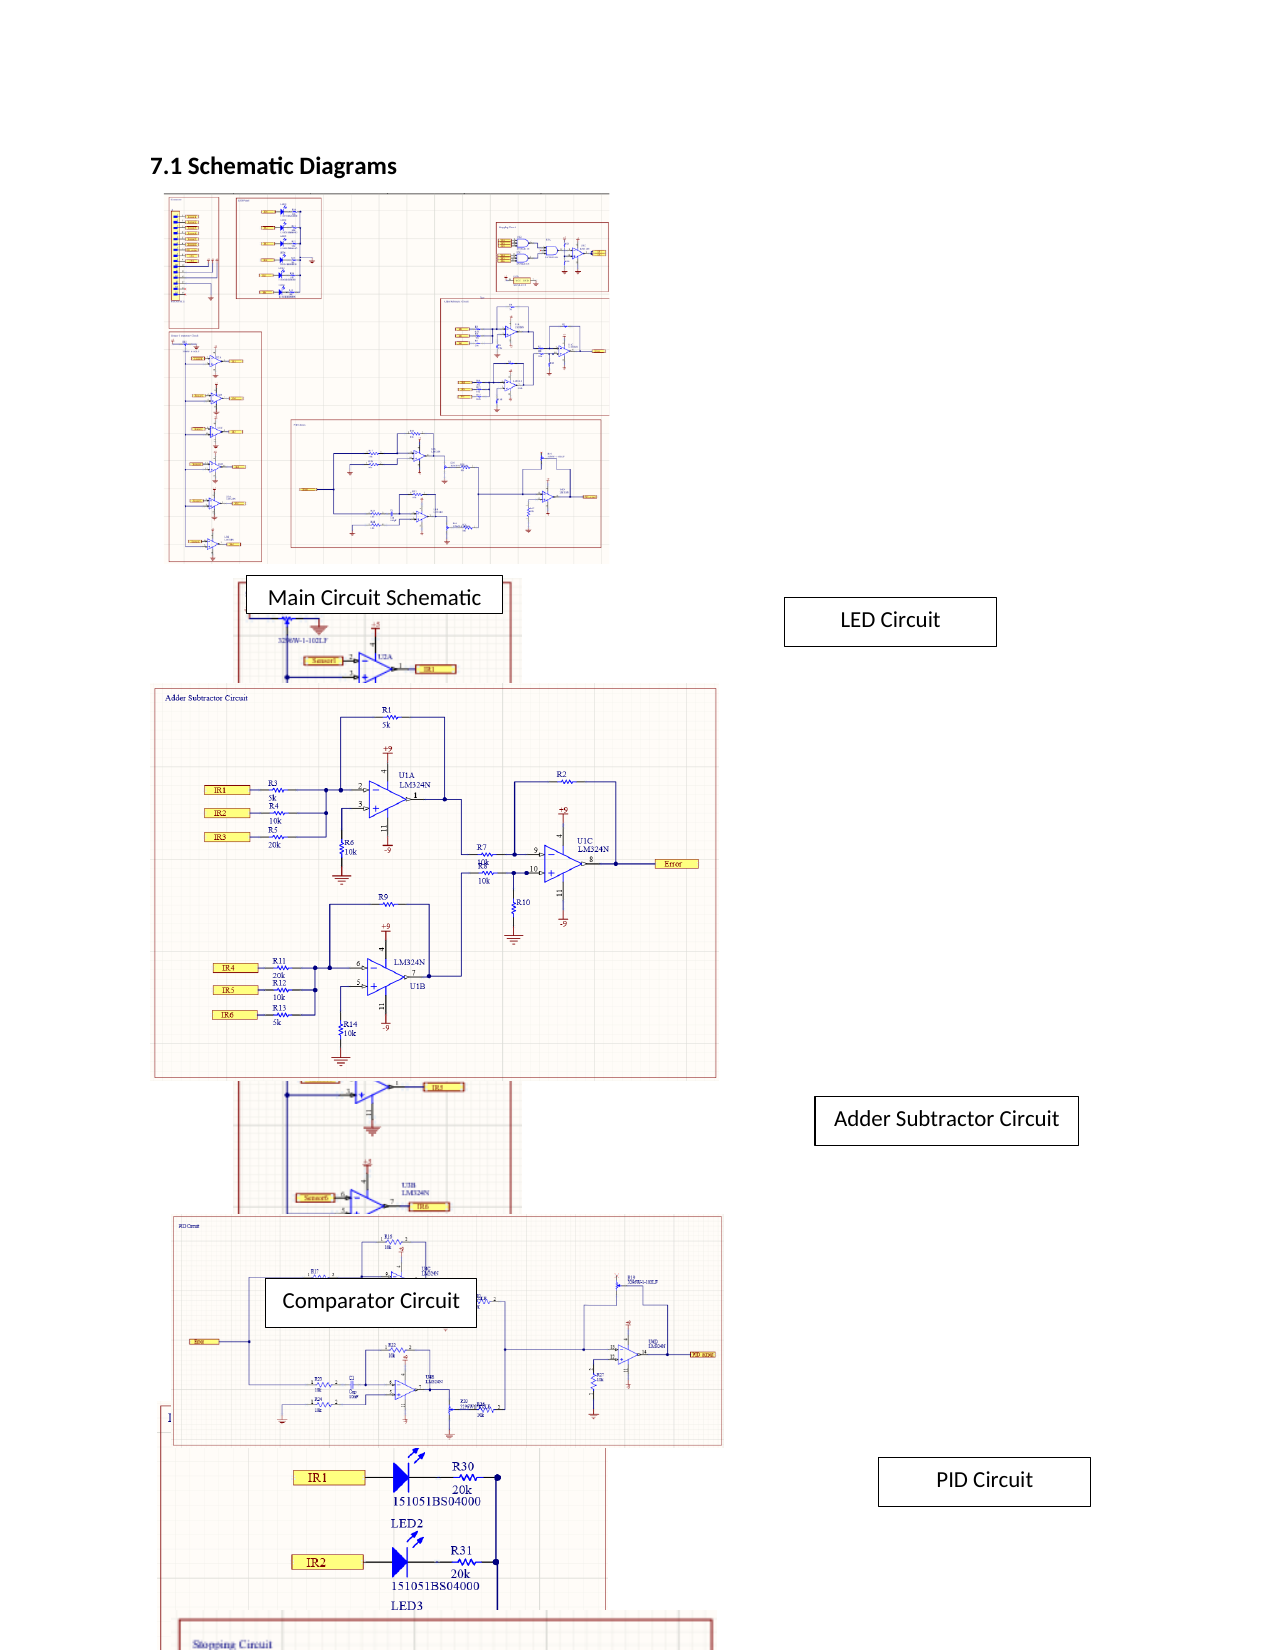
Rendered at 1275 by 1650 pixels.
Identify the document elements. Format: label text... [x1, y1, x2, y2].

picture [162, 193, 609, 562]
text 7.1 Schematic Diagrams [150, 150, 600, 181]
picture [150, 578, 724, 1650]
